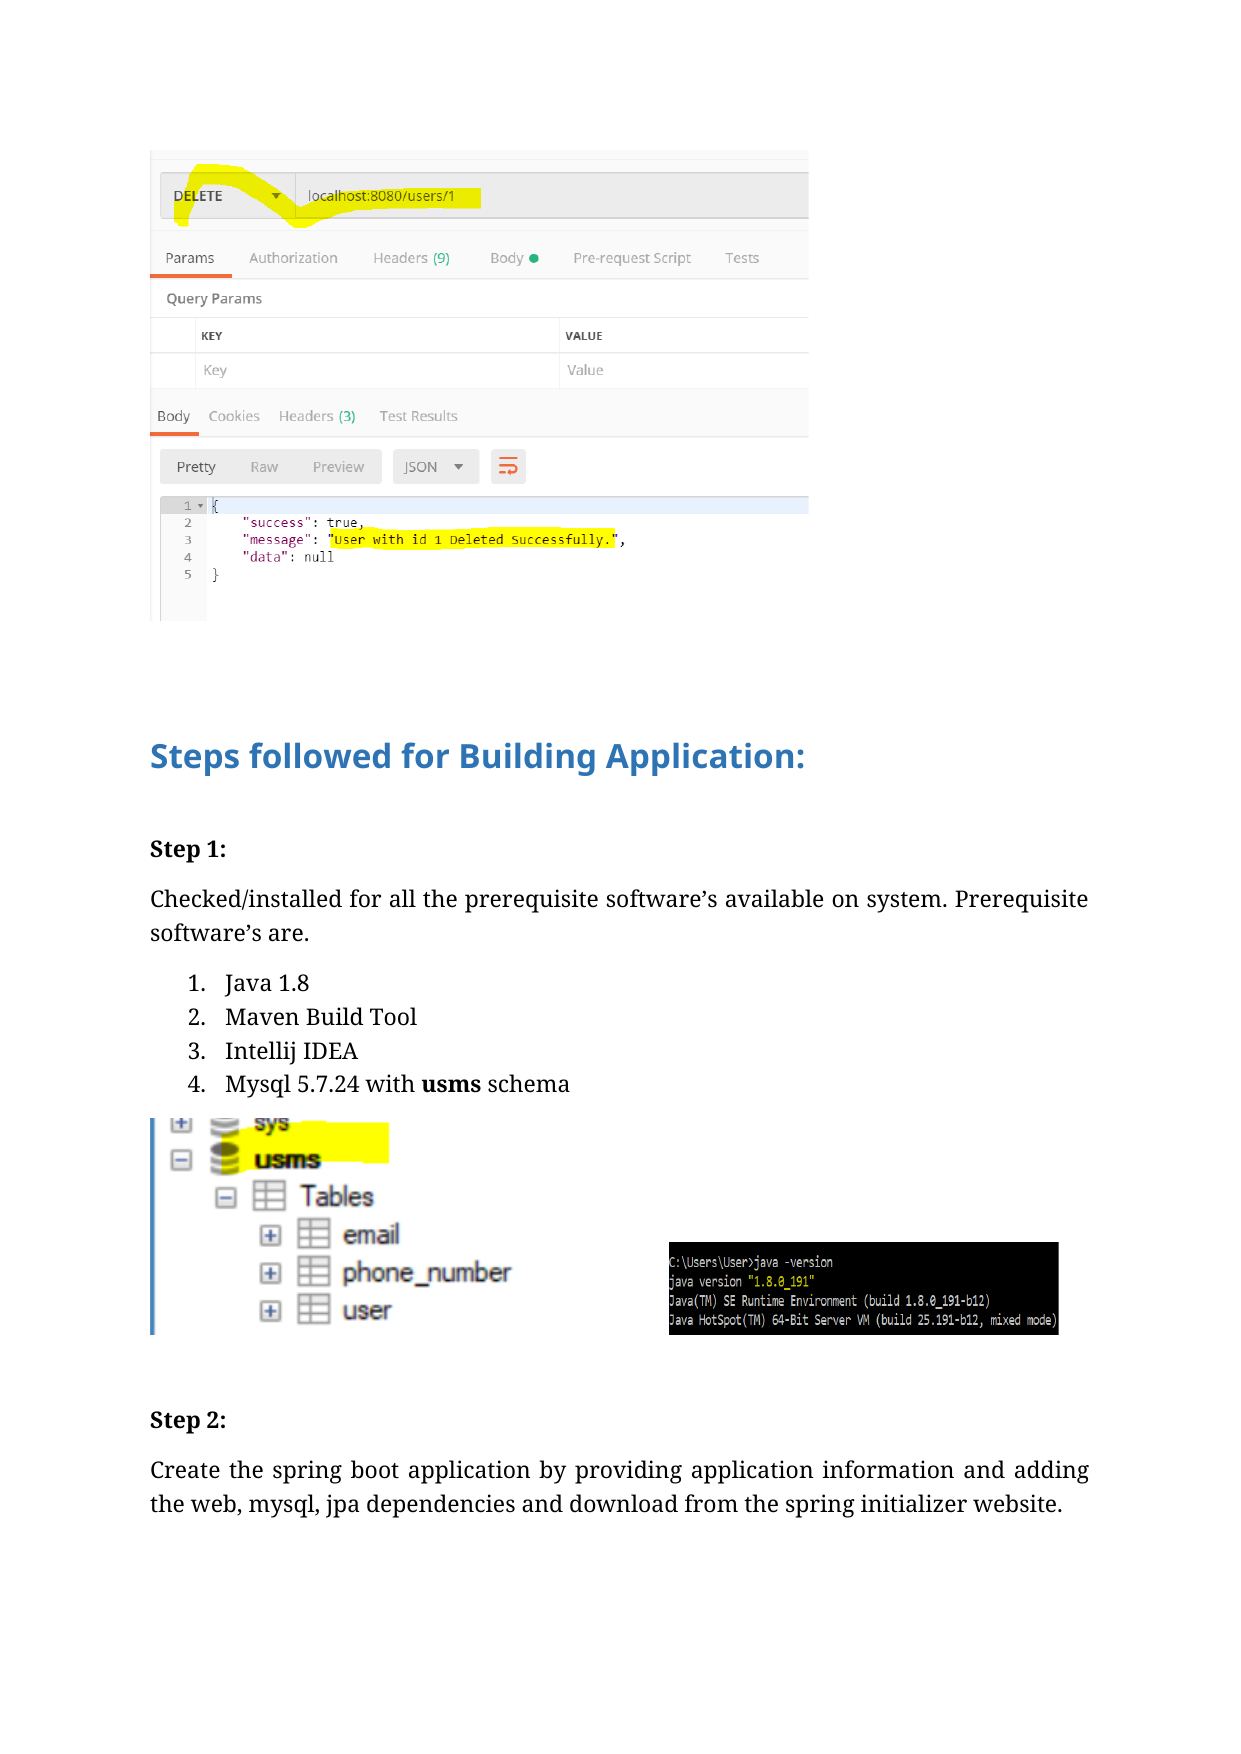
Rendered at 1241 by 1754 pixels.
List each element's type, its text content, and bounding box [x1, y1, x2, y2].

list Mysql 5.7.24 with usms schema [187, 1068, 1090, 1099]
list Intellij IDEA [187, 1034, 1090, 1066]
picture [150, 150, 809, 621]
text Step 1: [150, 832, 1090, 864]
list Maven Build Tool [187, 1001, 1090, 1032]
text Step 2: [150, 1404, 1090, 1435]
text Checked/installed for all the prerequisite software’s available on system. Prerequisite software’s are. [150, 883, 1090, 948]
picture [669, 1242, 1059, 1335]
subtitle Steps followed for Building Application: [150, 733, 1090, 778]
text Create the spring boot application by providing application information and adding the web, mysql, jpa dependencies and download from the spring initializer website. [150, 1454, 1090, 1519]
list Java 1.8 [187, 967, 1090, 998]
picture [150, 1118, 649, 1335]
